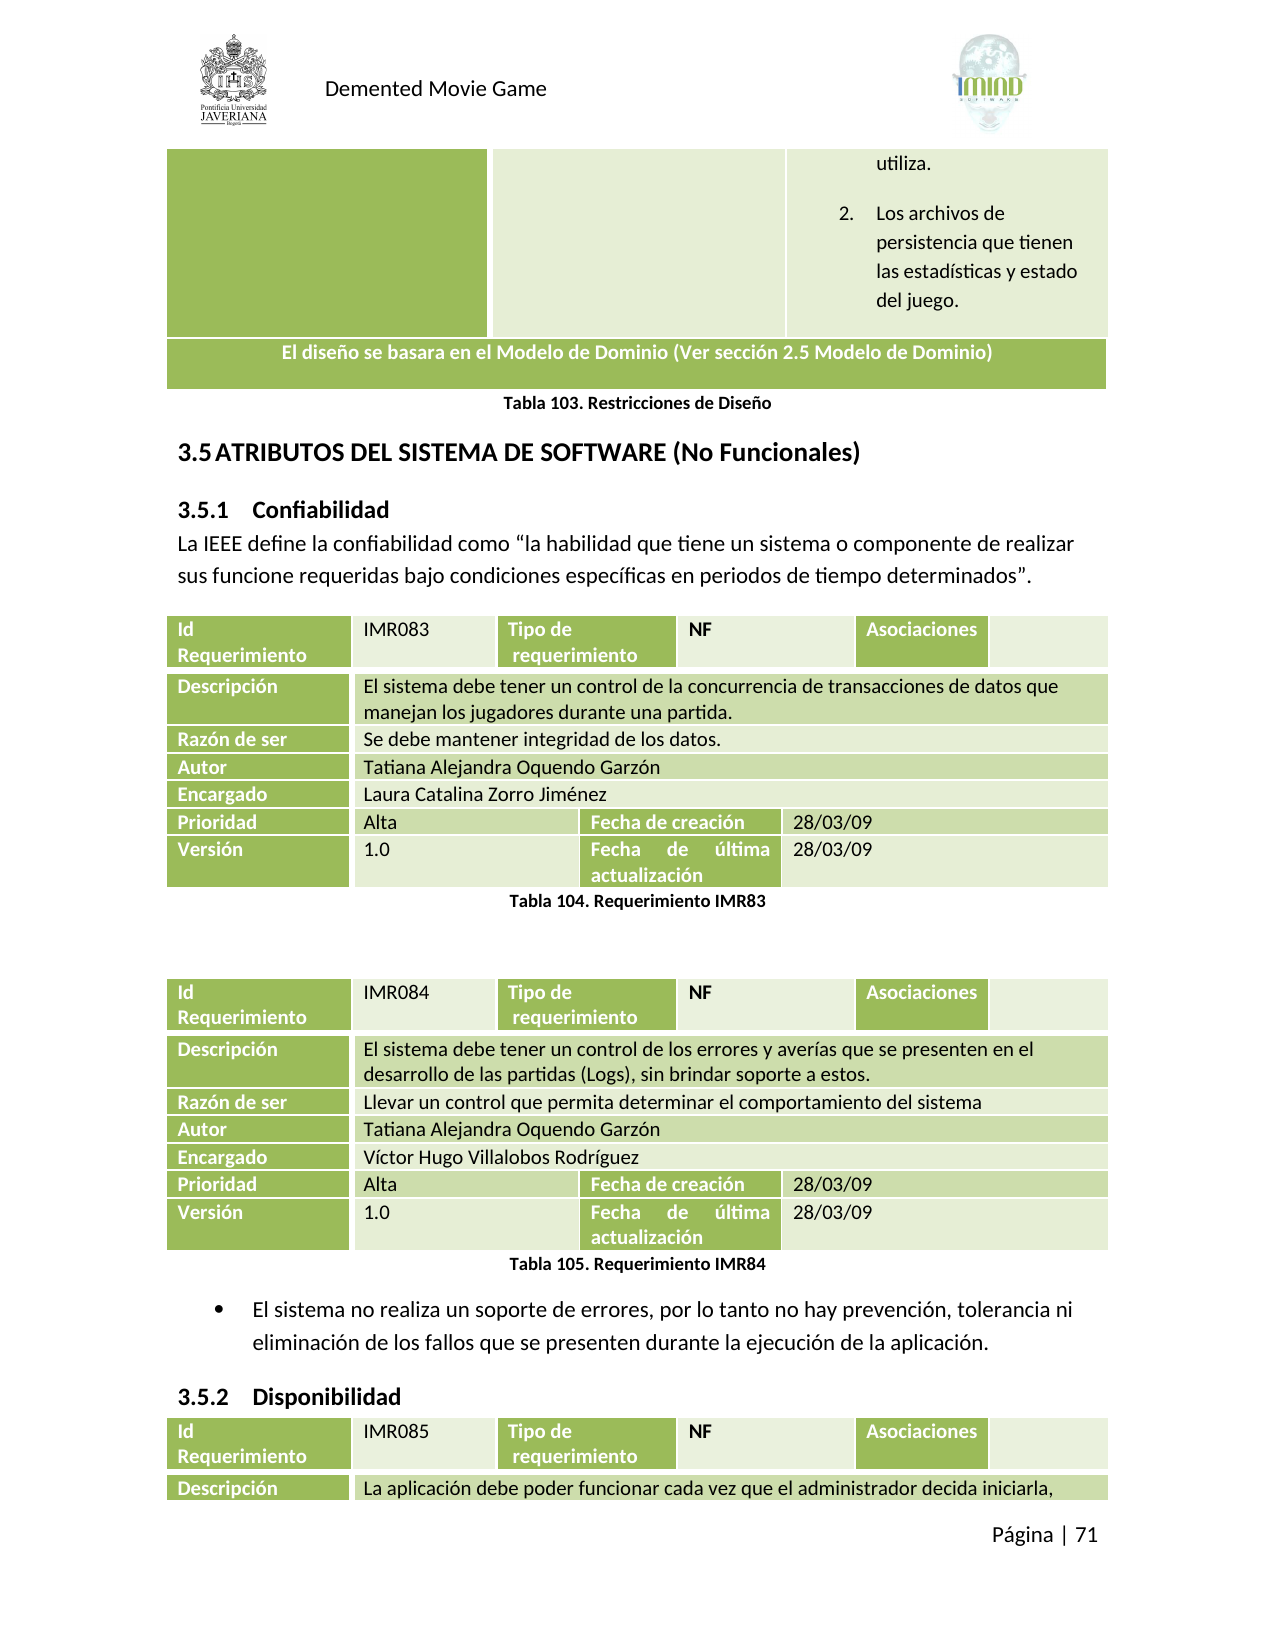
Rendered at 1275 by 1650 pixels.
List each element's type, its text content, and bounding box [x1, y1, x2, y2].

text Tabla 105. Requerimiento IMR84 [177, 1252, 1098, 1275]
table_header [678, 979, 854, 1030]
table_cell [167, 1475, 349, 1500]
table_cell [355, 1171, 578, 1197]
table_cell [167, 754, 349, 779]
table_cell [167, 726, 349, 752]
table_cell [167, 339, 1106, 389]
text Tabla 103. Restricciones de Diseño [177, 392, 1098, 414]
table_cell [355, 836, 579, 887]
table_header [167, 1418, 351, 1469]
list El sistema no realiza un soporte de errores, por lo tanto no hay prevención, tolerancia ni eliminación de los fallos que se presenten durante la ejecución de la aplicación. [215, 1296, 1098, 1356]
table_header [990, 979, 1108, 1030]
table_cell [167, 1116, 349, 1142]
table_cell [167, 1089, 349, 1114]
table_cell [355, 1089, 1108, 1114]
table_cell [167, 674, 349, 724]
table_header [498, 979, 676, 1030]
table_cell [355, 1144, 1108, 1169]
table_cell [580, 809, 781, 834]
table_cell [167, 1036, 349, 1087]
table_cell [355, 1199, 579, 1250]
subtitle Disponibilidad [177, 1381, 1098, 1411]
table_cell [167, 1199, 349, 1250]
text Tabla 104. Requerimiento IMR83 [177, 889, 1098, 912]
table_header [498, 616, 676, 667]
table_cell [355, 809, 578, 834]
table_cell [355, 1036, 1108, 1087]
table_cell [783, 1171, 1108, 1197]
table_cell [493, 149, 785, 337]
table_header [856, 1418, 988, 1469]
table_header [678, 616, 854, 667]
subtitle Confiabilidad [177, 494, 1098, 524]
subtitle ATRIBUTOS DEL SISTEMA DE SOFTWARE (No Funcionales) [177, 435, 1098, 468]
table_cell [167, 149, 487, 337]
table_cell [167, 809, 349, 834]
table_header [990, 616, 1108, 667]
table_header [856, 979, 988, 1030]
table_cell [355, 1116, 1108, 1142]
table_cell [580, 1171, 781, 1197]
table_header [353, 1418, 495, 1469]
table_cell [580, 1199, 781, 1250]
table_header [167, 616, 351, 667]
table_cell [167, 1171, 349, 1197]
text La IEEE define la confiabilidad como “la habilidad que tiene un sistema o componente de realizar sus funcione requeridas bajo condiciones específicas en periodos de tiempo determinados”. [177, 529, 1098, 589]
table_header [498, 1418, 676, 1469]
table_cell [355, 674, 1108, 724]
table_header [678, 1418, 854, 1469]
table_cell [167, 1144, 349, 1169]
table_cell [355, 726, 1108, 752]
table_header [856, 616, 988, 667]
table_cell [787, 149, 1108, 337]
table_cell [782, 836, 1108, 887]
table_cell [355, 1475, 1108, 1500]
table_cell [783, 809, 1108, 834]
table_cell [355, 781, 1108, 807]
picture [200, 34, 267, 126]
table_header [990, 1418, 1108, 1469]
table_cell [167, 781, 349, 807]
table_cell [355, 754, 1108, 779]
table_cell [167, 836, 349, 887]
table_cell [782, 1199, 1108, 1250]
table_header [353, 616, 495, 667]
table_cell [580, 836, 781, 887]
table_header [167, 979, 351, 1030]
picture [951, 34, 1033, 138]
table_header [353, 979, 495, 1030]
